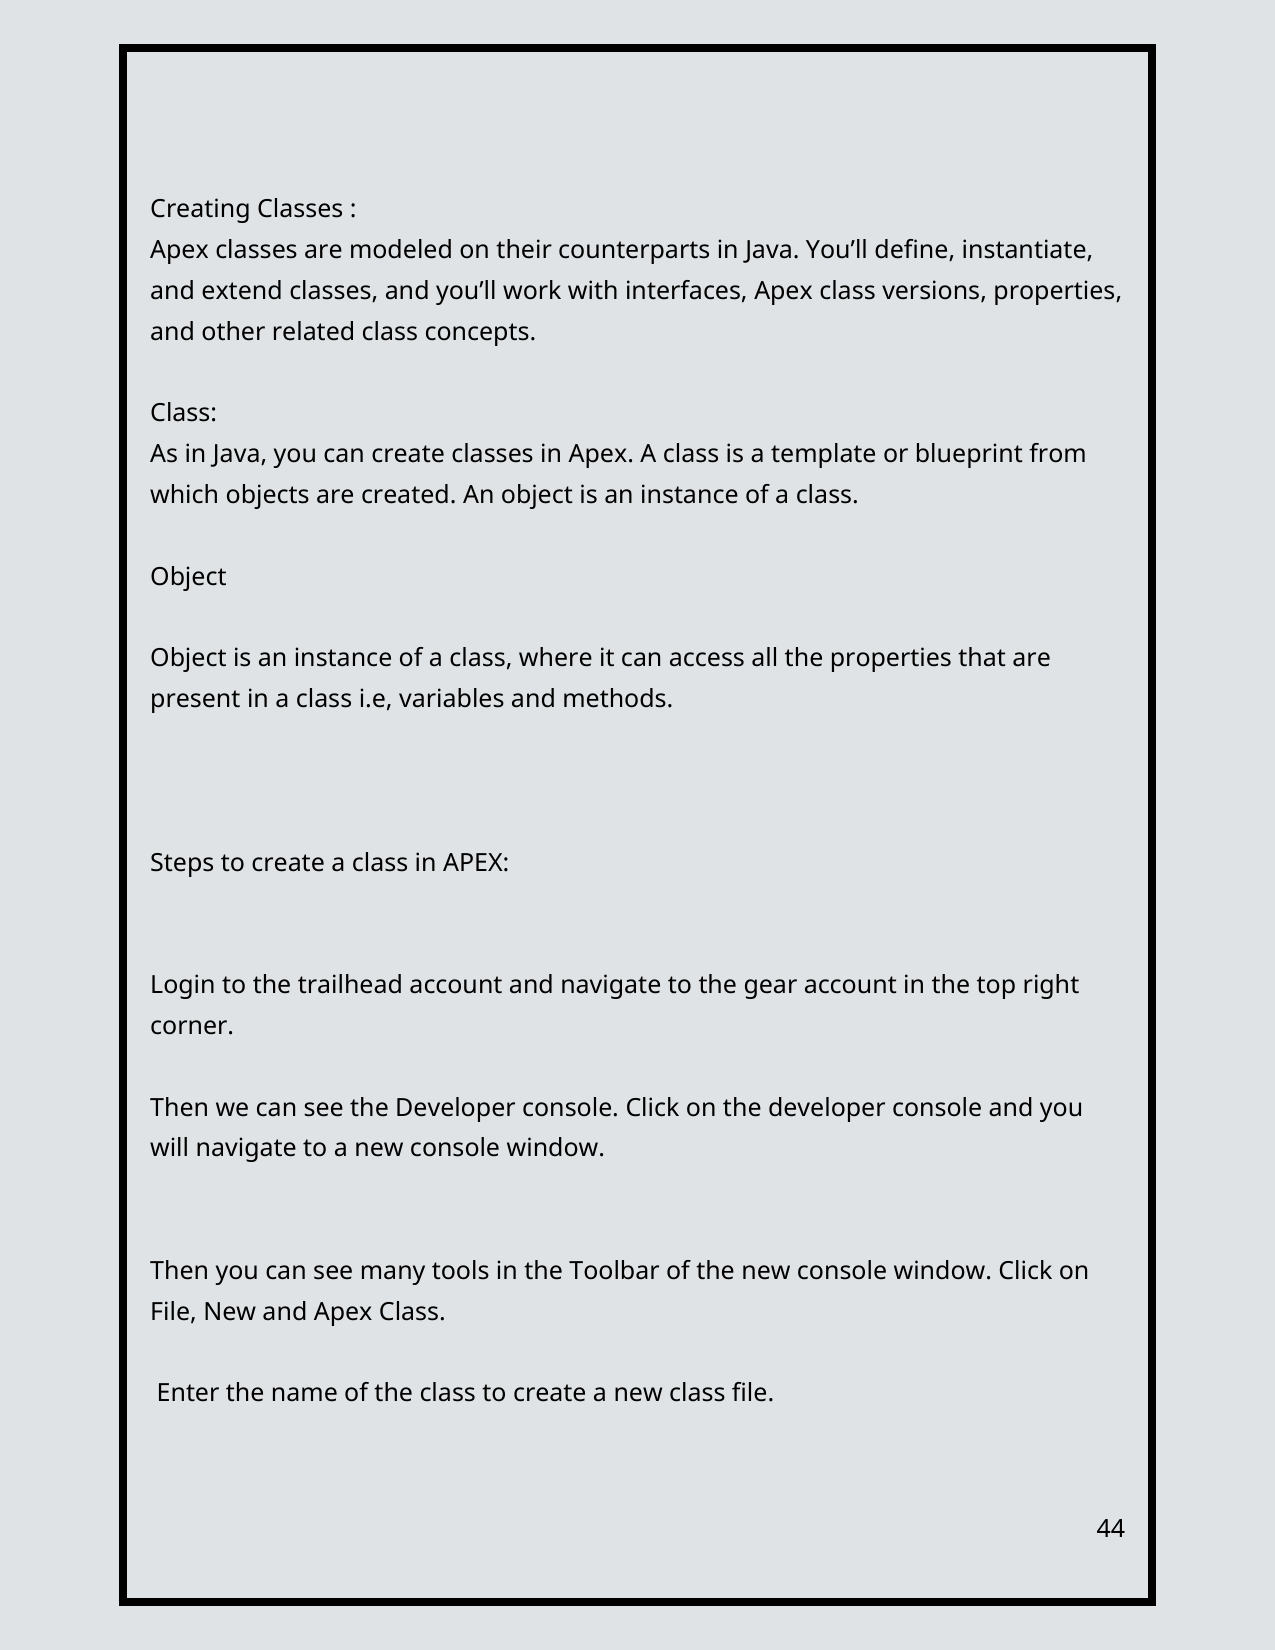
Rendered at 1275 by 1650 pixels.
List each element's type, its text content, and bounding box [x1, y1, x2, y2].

text Apex classes are modeled on their counterparts in Java. You’ll define, instantiate, and extend classes, and you’ll work with interfaces, Apex class versions, properties, and other related class concepts. [150, 232, 1125, 347]
text Then we can see the Developer console. Click on the developer console and you will navigate to a new console window. [150, 1089, 1125, 1164]
text Steps to create a class in APEX: [150, 844, 1125, 878]
text Class: [150, 395, 1125, 429]
text Object [150, 558, 1125, 592]
text Login to the trailhead account and navigate to the gear account in the top right corner. [150, 967, 1125, 1042]
text As in Java, you can create classes in Apex. A class is a template or blueprint from which objects are created. An object is an instance of a class. [150, 436, 1125, 511]
text Then you can see many tools in the Toolbar of the new console window. Click on File, New and Apex Class. [150, 1252, 1125, 1327]
text Creating Classes : [150, 191, 1125, 225]
text Enter the name of the class to create a new class file. [150, 1375, 1125, 1409]
text Object is an instance of a class, where it can access all the properties that are present in a class i.e, variables and methods. [150, 640, 1125, 715]
